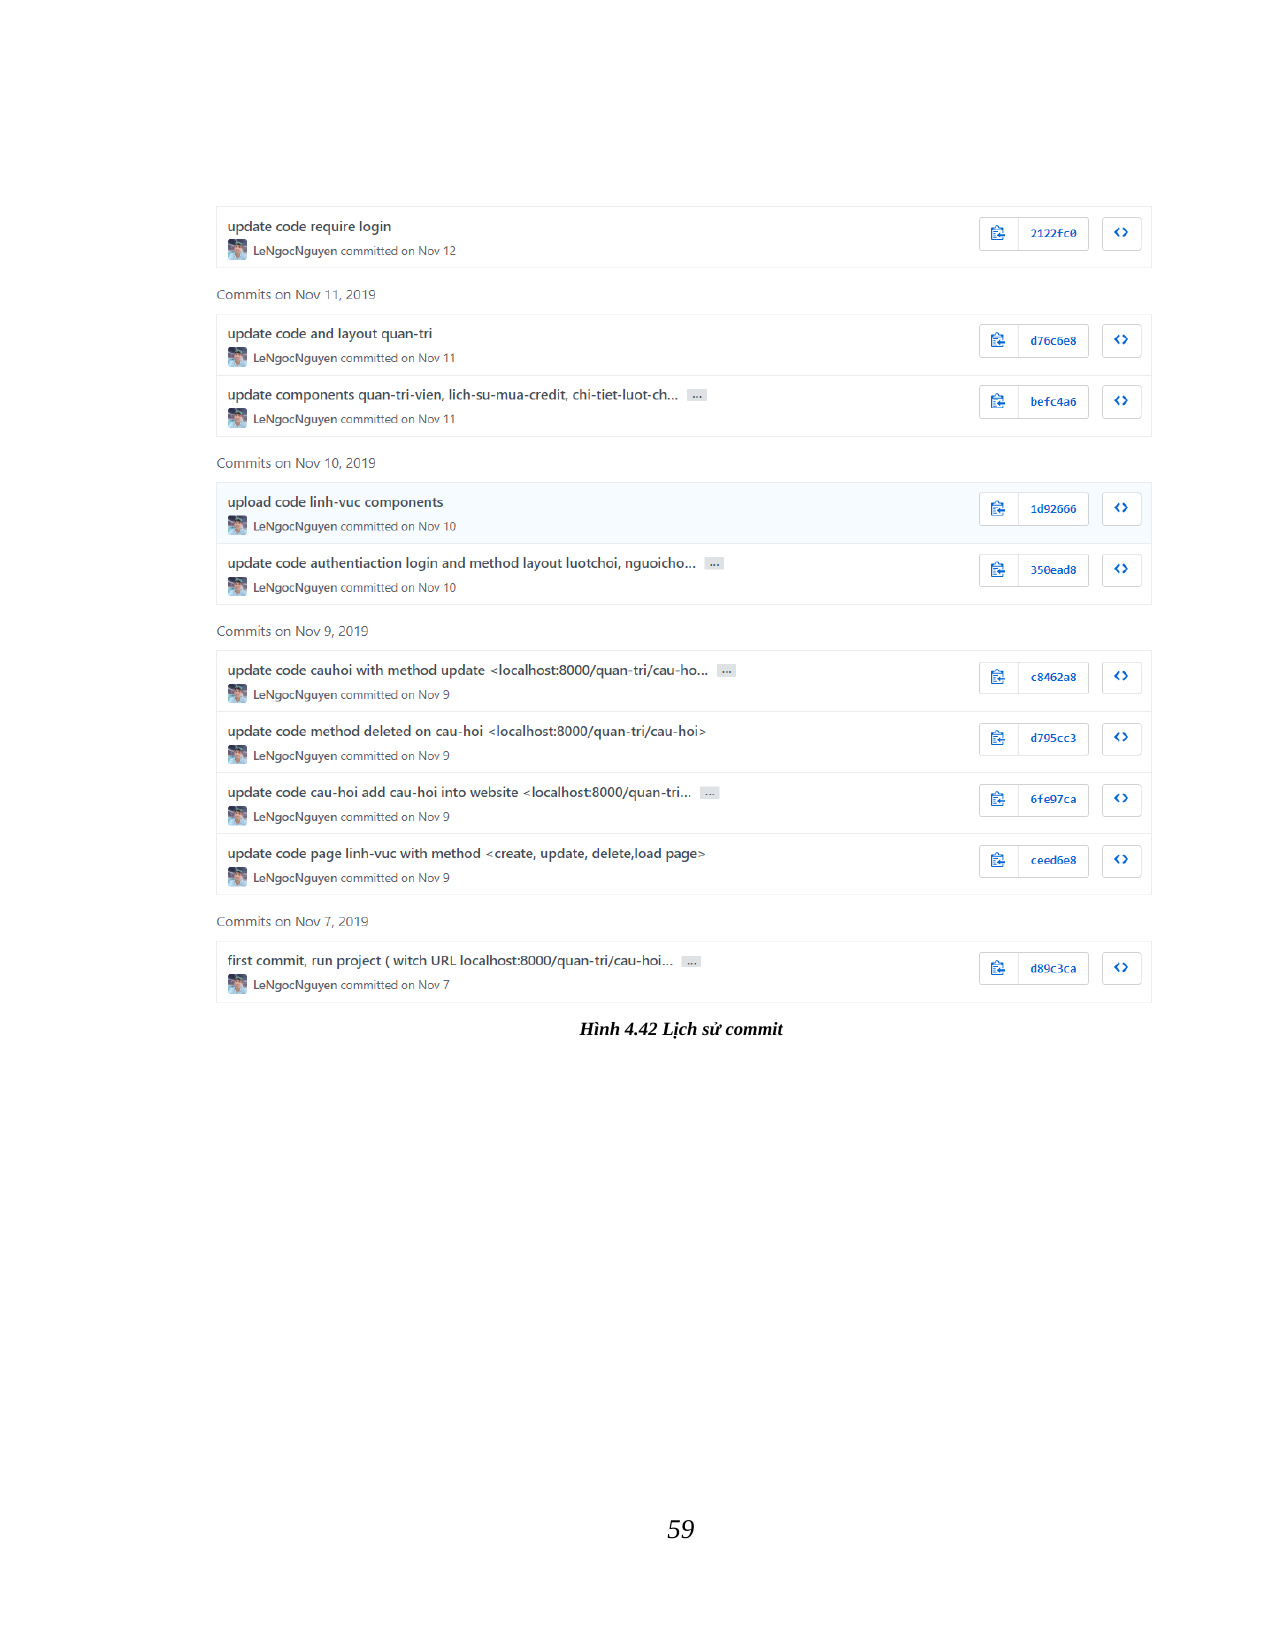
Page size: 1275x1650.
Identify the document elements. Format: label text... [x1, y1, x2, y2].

picture [206, 206, 1157, 1003]
